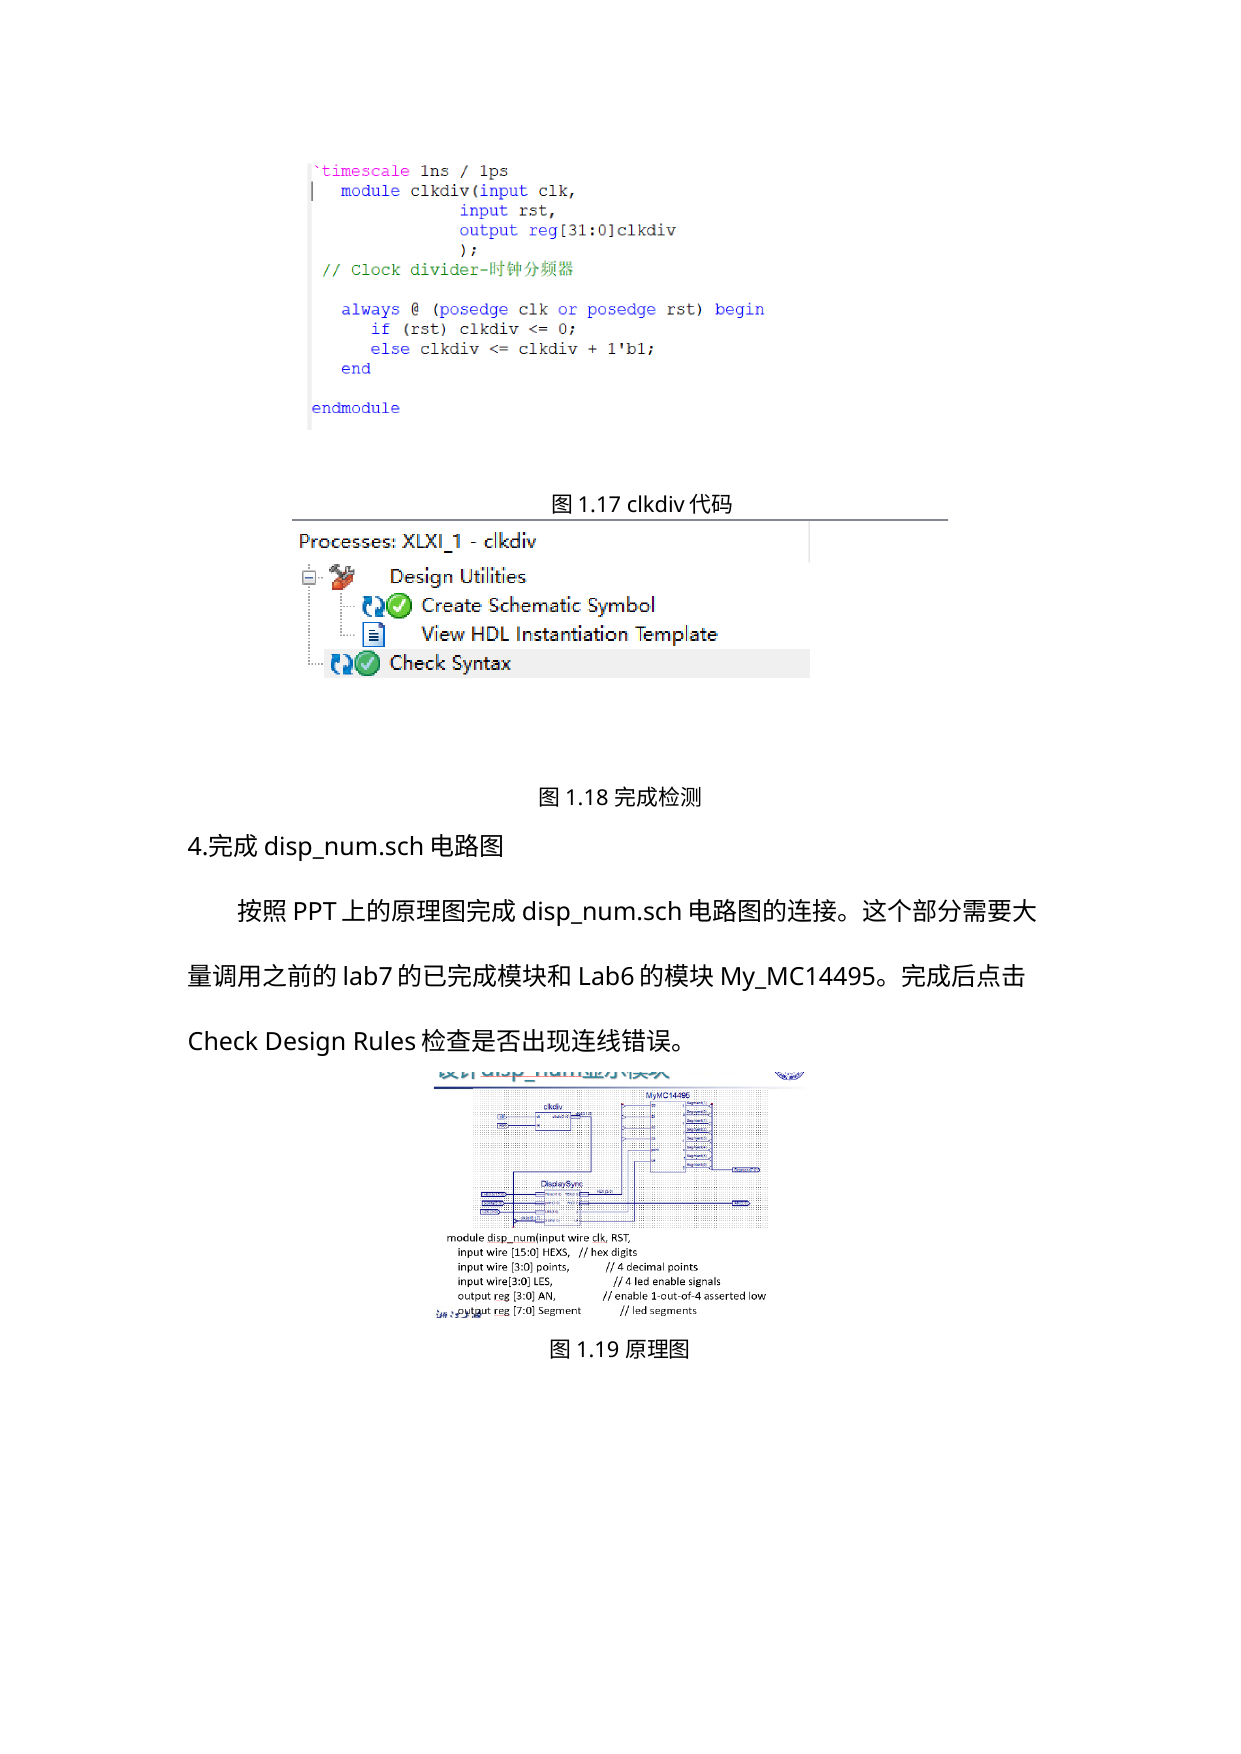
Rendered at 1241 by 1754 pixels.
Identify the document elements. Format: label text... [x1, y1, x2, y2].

picture [433, 1072, 807, 1318]
text 图1.19 原理图 [187, 1332, 1053, 1364]
text 图1.18 完成检测 [187, 779, 1053, 812]
picture [292, 519, 949, 751]
text 按照PPT上的原理图完成disp_num.sch电路图的连接。这个部分需要大量调用之前的lab7的已完成模块和Lab6的模块My_MC14495。完成后点击Check Design Rules检查是否出现连线错误。 [187, 877, 1053, 1072]
text 图1.17 clkdiv代码 [187, 487, 1053, 519]
text 4.完成disp_num.sch电路图 [187, 812, 1053, 877]
picture [307, 162, 933, 430]
